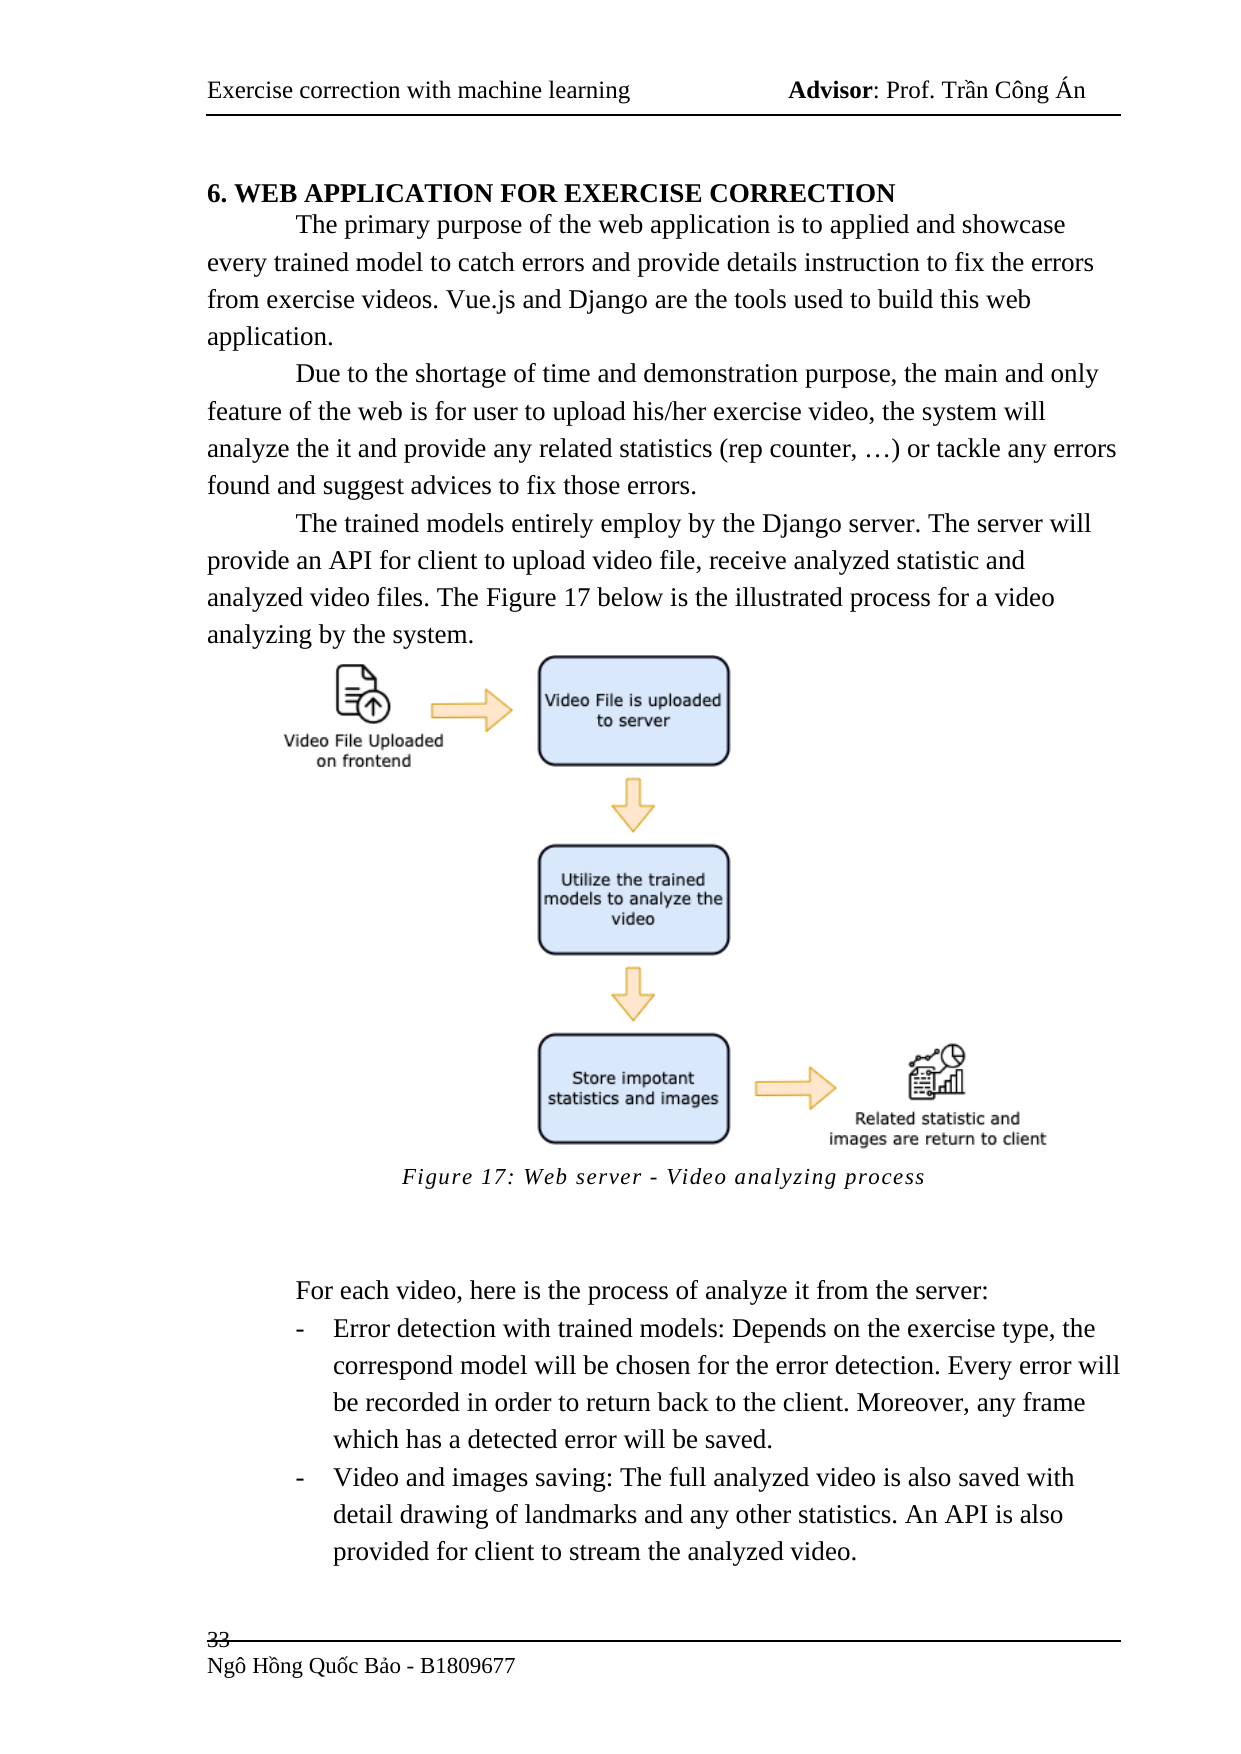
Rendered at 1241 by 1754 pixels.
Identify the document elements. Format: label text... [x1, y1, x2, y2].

text The trained models entirely employ by the Django server. The server will provide an API for client to upload video file, receive analyzed statistic and analyzed video files. The Figure 17 below is the illustrated process for a video analyzing by the system. [207, 507, 1122, 650]
picture [269, 655, 1059, 1157]
text 6. WEB APPLICATION FOR EXERCISE CORRECTION [207, 177, 1122, 208]
text The primary purpose of the web application is to applied and showcase every trained model to catch errors and provide details instruction to fix the errors from exercise videos. Vue.js and Django are the tools used to build this web application. [207, 208, 1122, 351]
text Due to the shortage of time and demonstration purpose, the main and only feature of the web is for user to upload his/her exercise video, the system will analyze the it and provide any related statistics (rep counter, …) or tackle any errors found and suggest advices to fix those errors. [207, 357, 1122, 501]
list Error detection with trained models: Depends on the exercise type, the correspond model will be chosen for the error detection. Every error will be recorded in order to return back to the client. Moreover, any frame which has a detected error will be saved. [295, 1312, 1122, 1455]
text For each video, here is the process of analyze it from the server: [207, 1274, 1122, 1306]
list Video and images saving: The full analyzed video is also saved with detail drawing of landmarks and any other statistics. An API is also provided for client to stream the analyzed video. [295, 1461, 1122, 1567]
